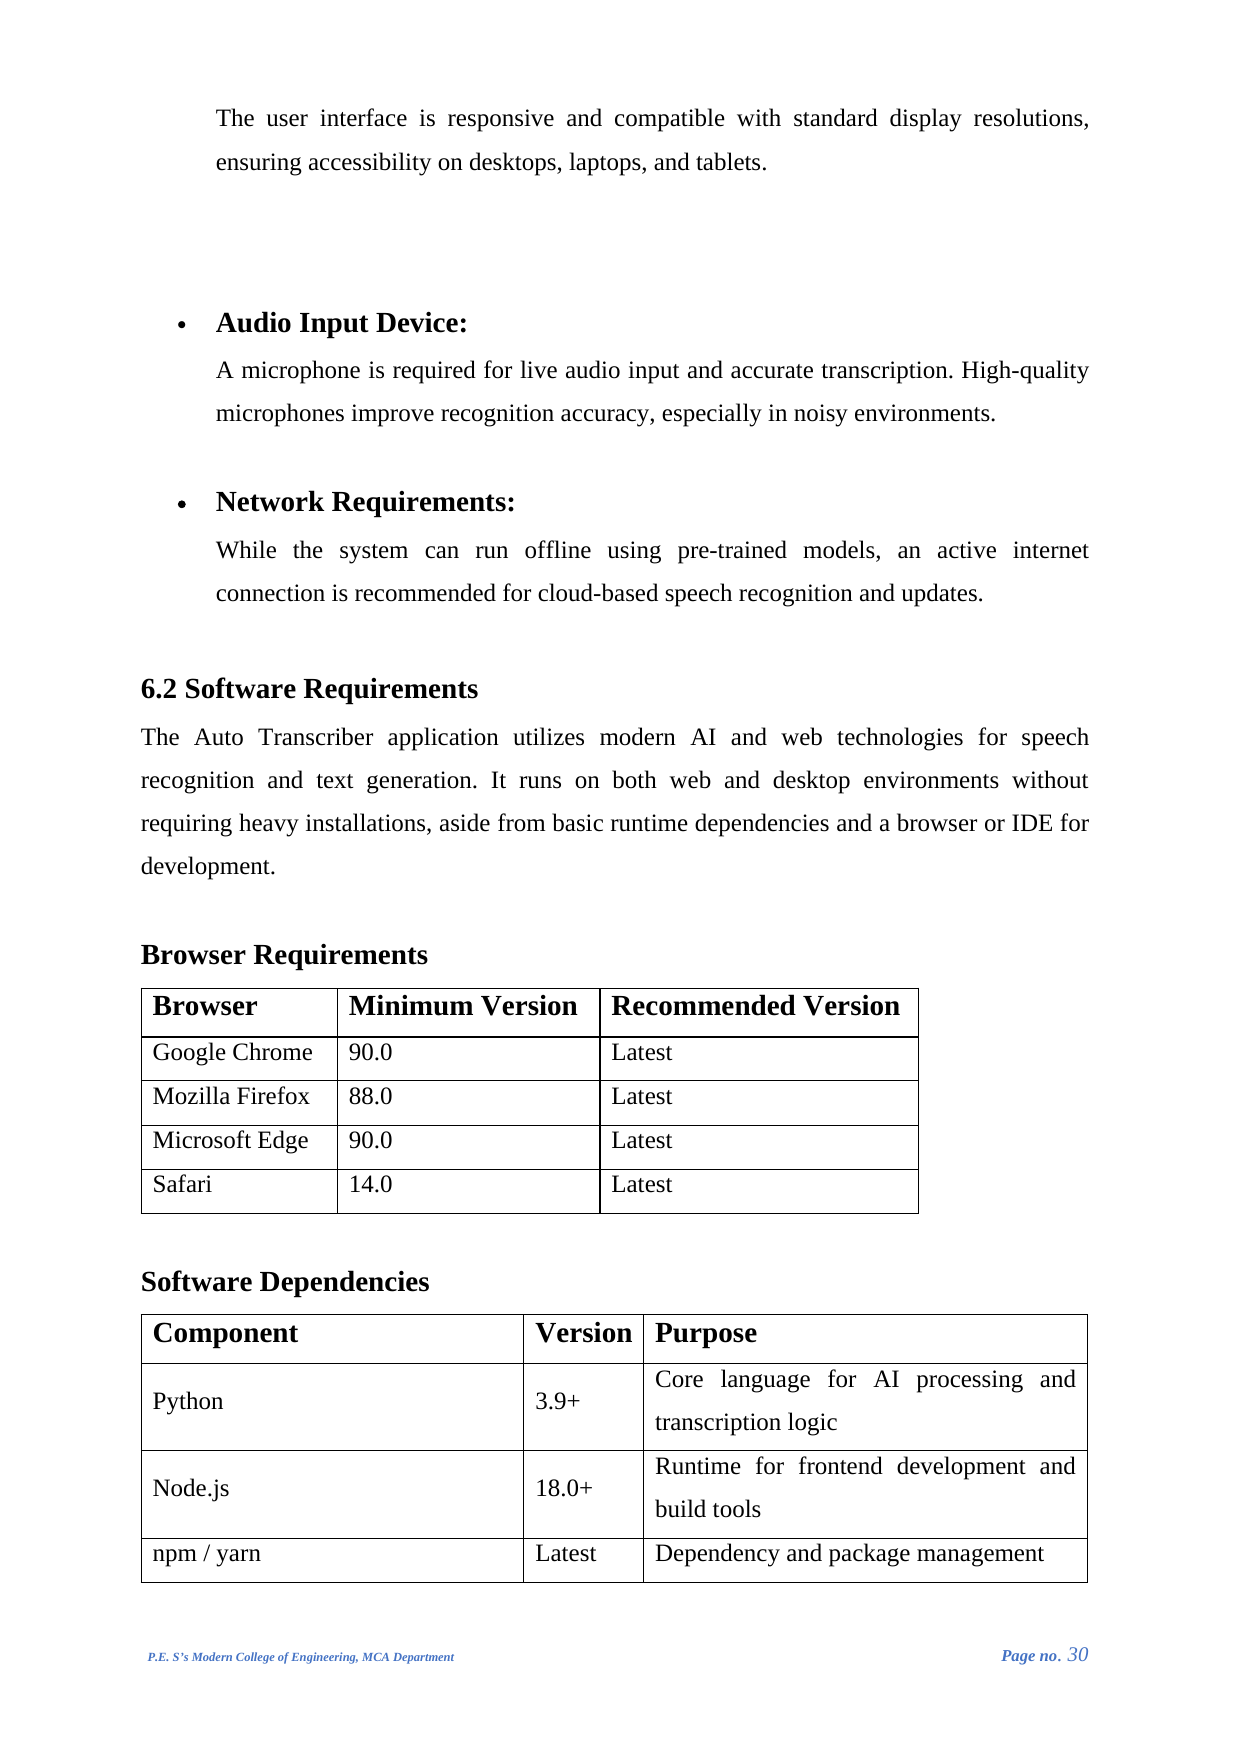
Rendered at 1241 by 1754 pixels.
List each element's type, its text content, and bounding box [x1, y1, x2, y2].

list Audio Input Device: [178, 305, 1090, 338]
table_cell npm / yarn [142, 1539, 523, 1582]
table_cell Mozilla Firefox [142, 1081, 337, 1124]
table_header Recommended Version [601, 989, 918, 1036]
table_cell 88.0 [338, 1081, 599, 1124]
text The user interface is responsive and compatible with standard display resolutions, ensuring accessibility on desktops, laptops, and tablets. [216, 103, 1090, 175]
table_cell Google Chrome [142, 1038, 337, 1080]
table_cell 90.0 [338, 1126, 599, 1168]
table_cell Dependency and package management [644, 1539, 1087, 1582]
list Network Requirements: [178, 484, 1090, 518]
text The Auto Transcriber application utilizes modern AI and web technologies for speech recognition and text generation. It runs on both web and desktop environments without requiring heavy installations, aside from basic runtime dependencies and a browser or IDE for development. [141, 722, 1090, 880]
table_header Component [142, 1315, 523, 1363]
text While the system can run offline using pre-trained models, an active internet connection is recommended for cloud-based speech recognition and updates. [216, 535, 1090, 607]
table_cell Latest [601, 1081, 918, 1124]
table_cell Microsoft Edge [142, 1126, 337, 1168]
table_cell Node.js [142, 1451, 523, 1537]
table_cell Latest [601, 1170, 918, 1213]
table_cell Runtime for frontend development and build tools [644, 1451, 1087, 1537]
table_cell 18.0+ [524, 1451, 643, 1537]
text 6.2 Software Requirements [141, 671, 1090, 705]
table_cell Latest [601, 1126, 918, 1168]
table_cell Python [142, 1364, 523, 1450]
table_header Purpose [644, 1315, 1087, 1363]
table_cell Safari [142, 1170, 337, 1213]
table_header Browser [142, 989, 337, 1036]
text Browser Requirements [141, 937, 1090, 971]
table_cell Core language for AI processing and transcription logic [644, 1364, 1087, 1450]
table_header Version [524, 1315, 643, 1363]
table_cell Latest [601, 1038, 918, 1080]
table_cell 90.0 [338, 1038, 599, 1080]
text A microphone is required for live audio input and accurate transcription. High-quality microphones improve recognition accuracy, especially in noisy environments. [216, 355, 1090, 427]
table_header Minimum Version [338, 989, 599, 1036]
text Software Dependencies [141, 1264, 1090, 1297]
table_cell 14.0 [338, 1170, 599, 1213]
table_cell 3.9+ [524, 1364, 643, 1450]
table_cell Latest [524, 1539, 643, 1582]
